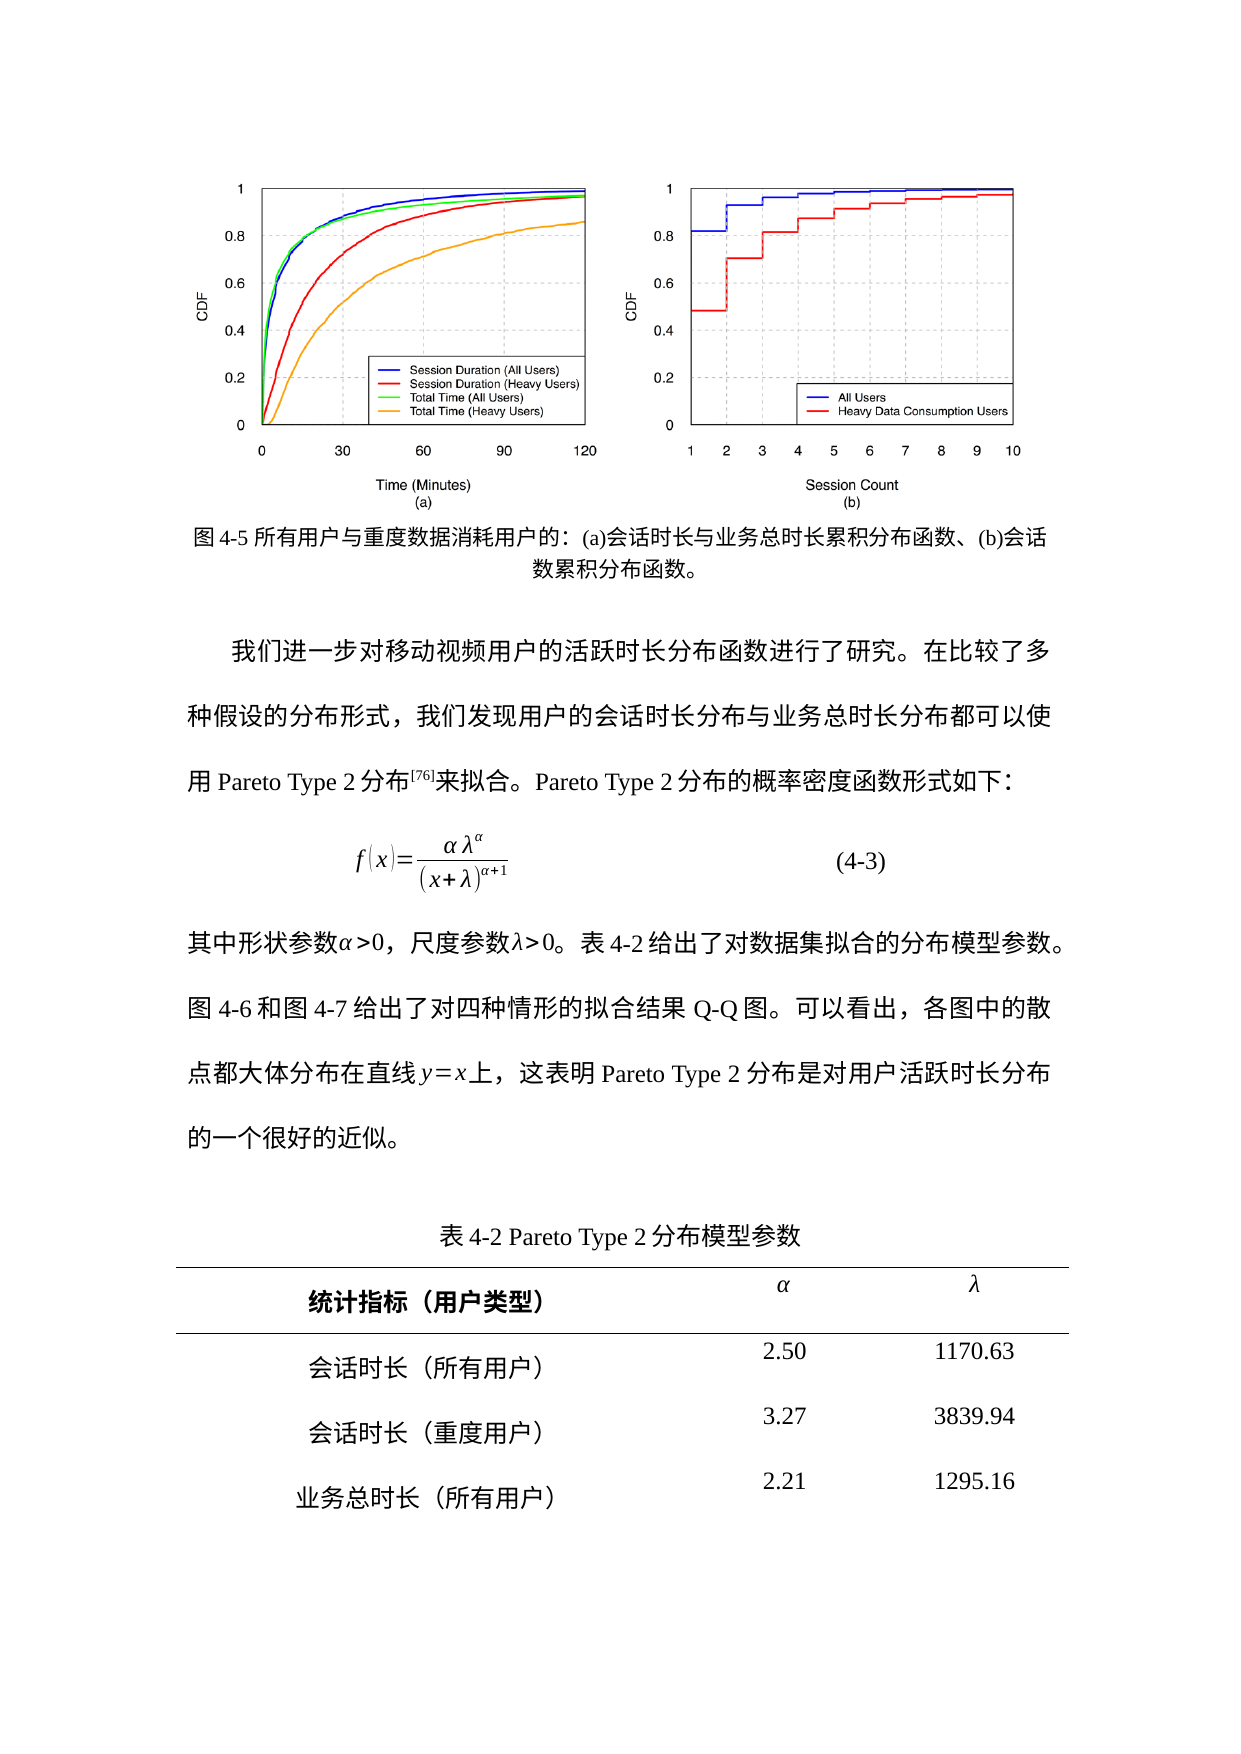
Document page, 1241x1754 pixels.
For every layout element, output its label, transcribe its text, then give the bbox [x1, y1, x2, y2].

table_cell 3839.94 [879, 1399, 1069, 1464]
table_cell 会话时长（重度用户） [176, 1399, 689, 1464]
text 其中形状参数，尺度参数。表4-2给出了对数据集拟合的分布模型参数。图4-6和图4-7给出了对四种情形的拟合结果Q-Q图。可以看出，各图中的散点都大体分布在直线上，这表明Pareto Type 2分布是对用户活跃时长分布的一个很好的近似。 [187, 909, 1053, 1169]
picture [192, 169, 1049, 512]
text 表4-2 Pareto Type 2分布模型参数 [187, 1202, 1053, 1267]
table_cell 2.50 [690, 1334, 879, 1399]
text 我们进一步对移动视频用户的活跃时长分布函数进行了研究。在比较了多种假设的分布形式，我们发现用户的会话时长分布与业务总时长分布都可以使用Pareto Type 2分布[76]来拟合。Pareto Type 2分布的概率密度函数形式如下： [187, 617, 1053, 812]
table_header 统计指标（用户类型） [176, 1268, 689, 1333]
table_cell 2.21 [690, 1464, 879, 1529]
text (4-3) [187, 812, 1053, 909]
text 图4-5 所有用户与重度数据消耗用户的：(a)会话时长与业务总时长累积分布函数、(b)会话数累积分布函数。 [187, 519, 1053, 584]
table_cell 3.27 [690, 1399, 879, 1464]
table_cell 会话时长（所有用户） [176, 1334, 689, 1399]
table_cell 业务总时长（所有用户） [176, 1464, 689, 1529]
table_header [690, 1268, 879, 1333]
table_header [879, 1268, 1069, 1333]
table_cell 1170.63 [879, 1334, 1069, 1399]
table_cell 1295.16 [879, 1464, 1069, 1529]
